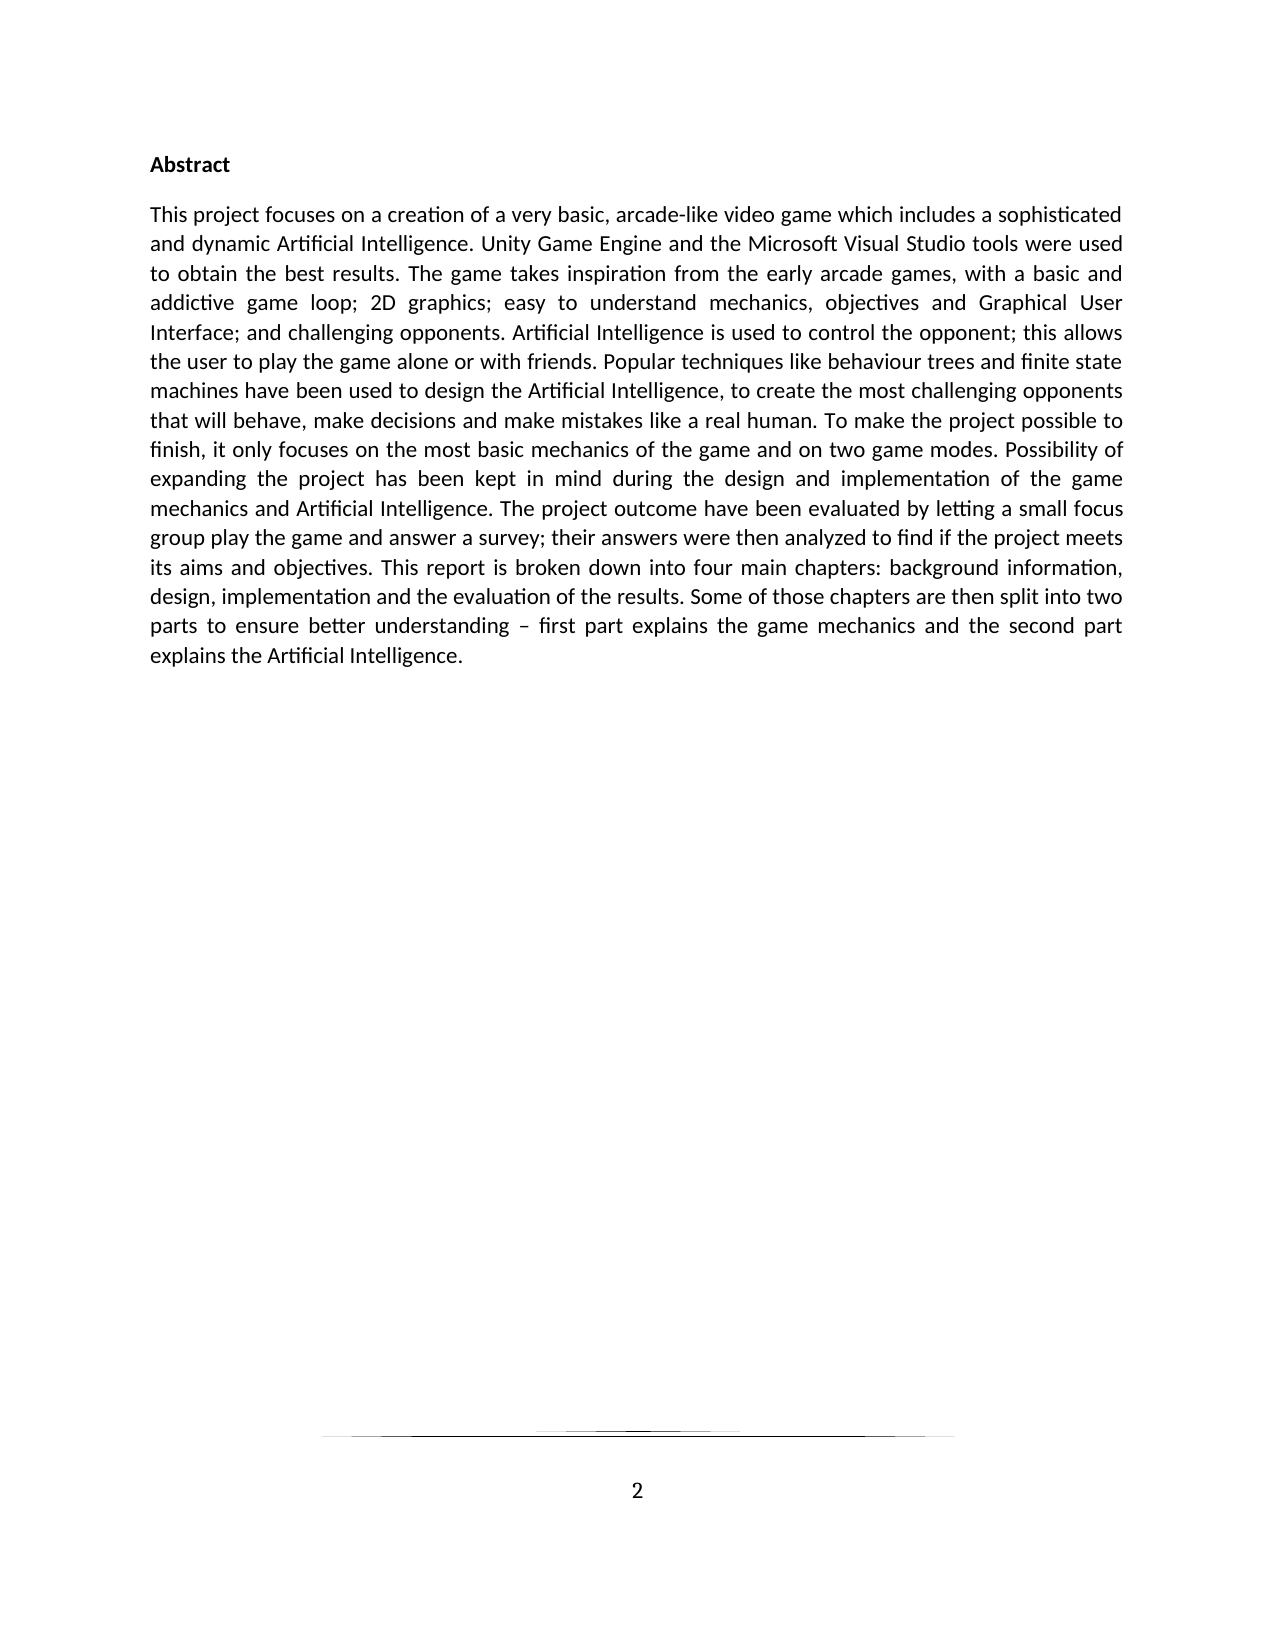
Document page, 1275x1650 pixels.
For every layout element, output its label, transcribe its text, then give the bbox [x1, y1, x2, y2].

text Abstract [150, 150, 1125, 178]
text This project focuses on a creation of a very basic, arcade-like video game which includes a sophisticated and dynamic Artificial Intelligence. Unity Game Engine and the Microsoft Visual Studio tools were used to obtain the best results. The game takes inspiration from the early arcade games, with a basic and addictive game loop; 2D graphics; easy to understand mechanics, objectives and Graphical User Interface; and challenging opponents. Artificial Intelligence is used to control the opponent; this allows the user to play the game alone or with friends. Popular techniques like behaviour trees and finite state machines have been used to design the Artificial Intelligence, to create the most challenging opponents that will behave, make decisions and make mistakes like a real human. To make the project possible to finish, it only focuses on the most basic mechanics of the game and on two game modes. Possibility of expanding the project has been kept in mind during the design and implementation of the game mechanics and Artificial Intelligence. The project outcome have been evaluated by letting a small focus group play the game and answer a survey; their answers were then analyzed to find if the project meets its aims and objectives. This report is broken down into four main chapters: background information, design, implementation and the evaluation of the results. Some of those chapters are then split into two parts to ensure better understanding – first part explains the game mechanics and the second part explains the Artificial Intelligence. [150, 200, 1125, 669]
